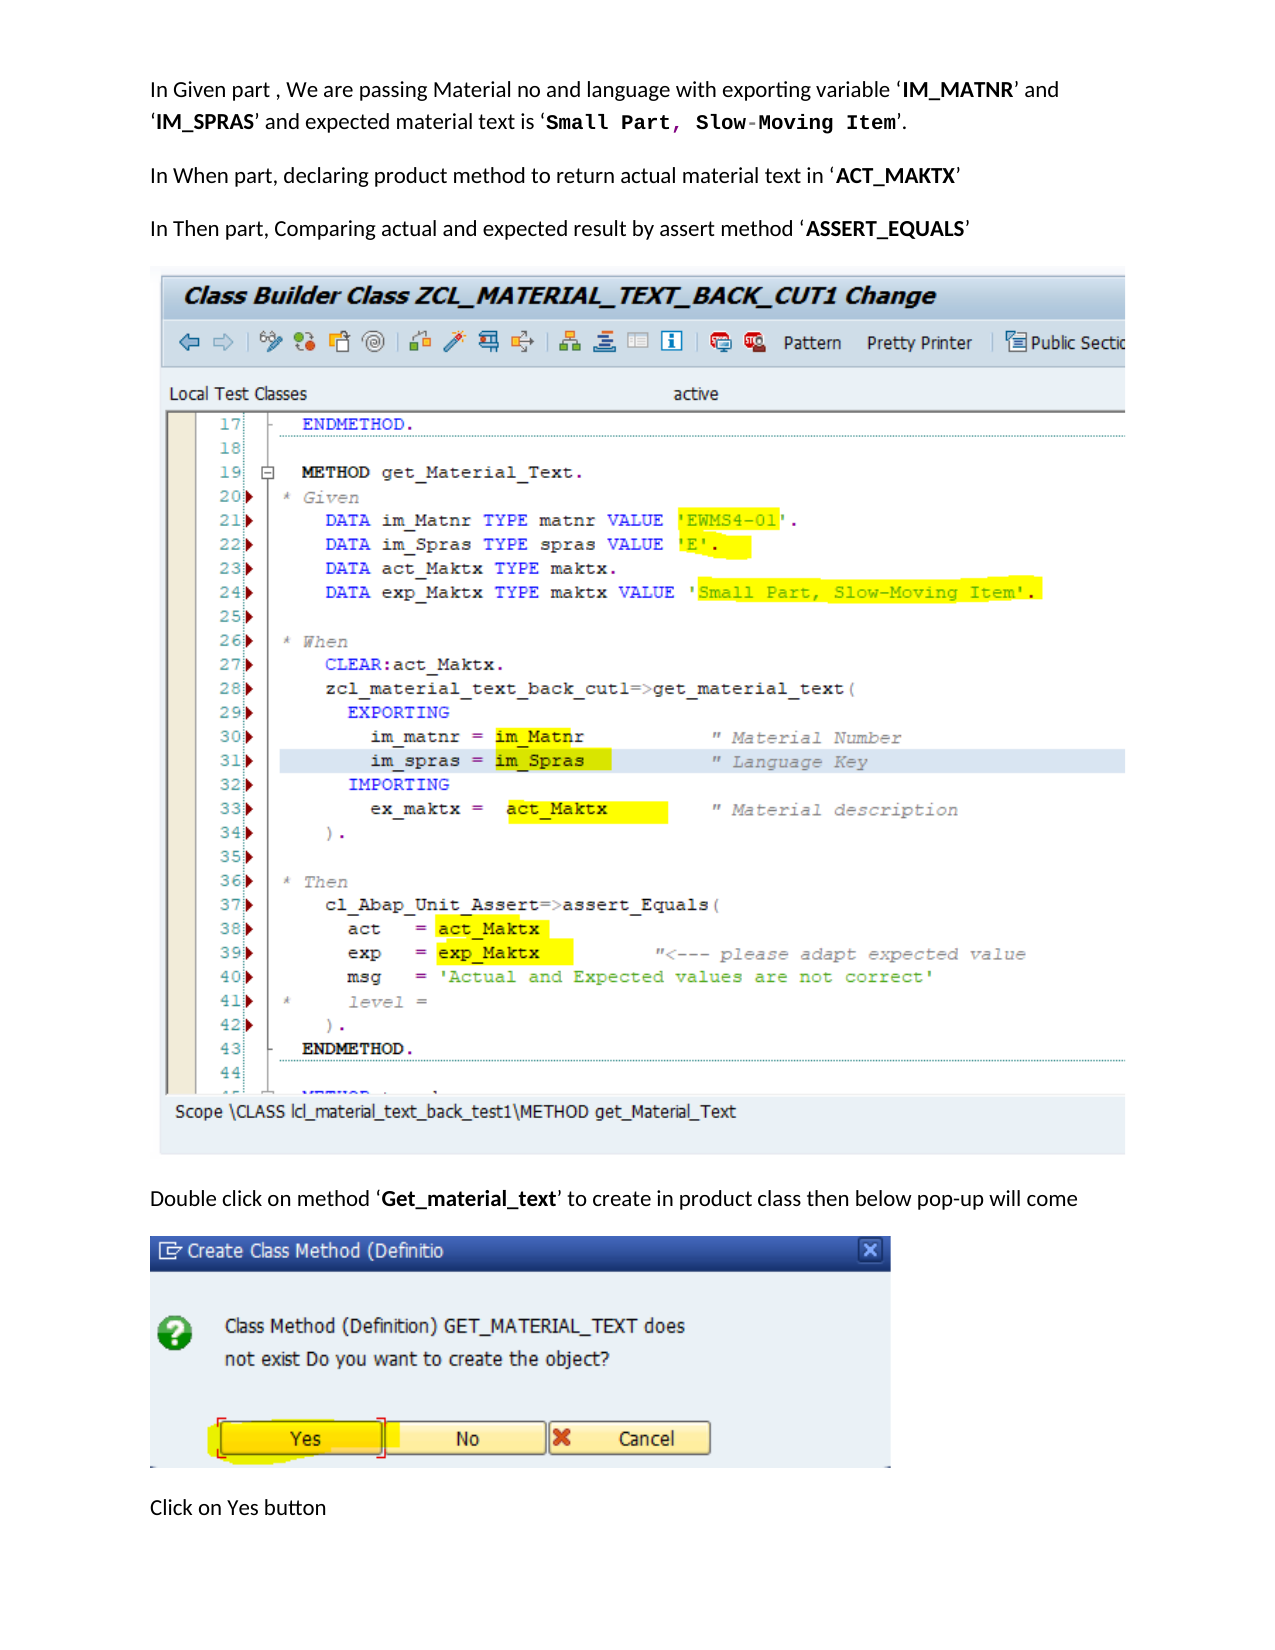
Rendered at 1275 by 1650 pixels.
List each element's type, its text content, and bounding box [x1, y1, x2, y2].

text In Given part , We are passing Material no and language with exporting variable ‘IM_MATNR’ and ‘IM_SPRAS’ and expected material text is ‘Small Part, Slow-Moving Item’. [150, 75, 1125, 136]
picture [150, 266, 1125, 1159]
text Double click on method ‘Get_material_text’ to create in product class then below pop-up will come [150, 1184, 1125, 1212]
picture [150, 1236, 891, 1468]
text Click on Yes button [150, 1493, 1125, 1521]
text In Then part, Comparing actual and expected result by assert method ‘ASSERT_EQUALS’ [150, 214, 1125, 242]
text In When part, declaring product method to return actual material text in ‘ACT_MAKTX’ [150, 161, 1125, 189]
